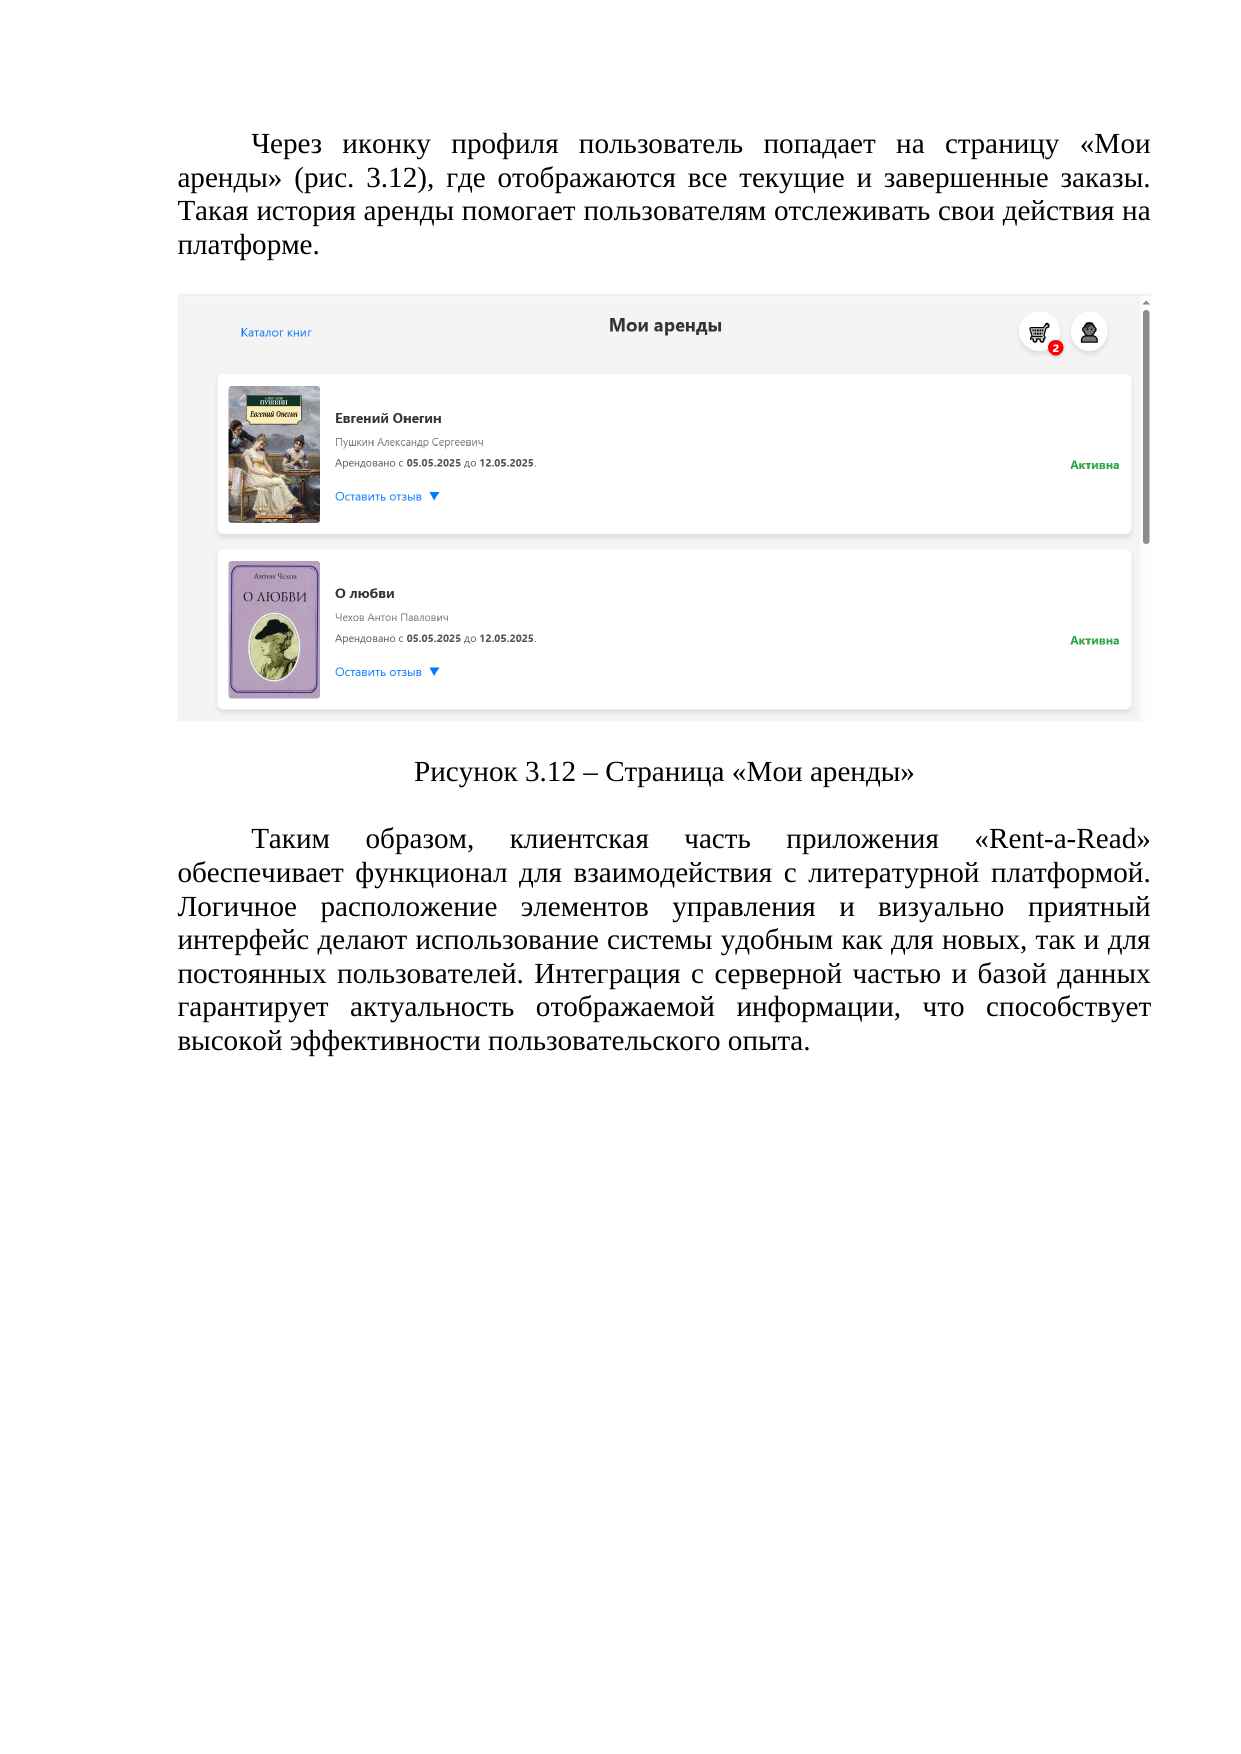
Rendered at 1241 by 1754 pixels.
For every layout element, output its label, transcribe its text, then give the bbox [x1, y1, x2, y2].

text Рисунок 3.12 – Страница «Мои аренды» [177, 754, 1152, 788]
picture [177, 293, 1152, 721]
text Таким образом, клиентская часть приложения «Rent-a-Read» обеспечивает функционал для взаимодействия с литературной платформой. Логичное расположение элементов управления и визуально приятный интерфейс делают использование системы удобным как для новых, так и для постоянных пользователей. Интеграция с серверной частью и базой данных гарантирует актуальность отображаемой информации, что способствует высокой эффективности пользовательского опыта. [177, 822, 1152, 1056]
text Через иконку профиля пользователь попадает на страницу «Мои аренды» (рис. 3.12), где отображаются все текущие и завершенные заказы. Такая история аренды помогает пользователям отслеживать свои действия на платформе. [177, 126, 1152, 260]
